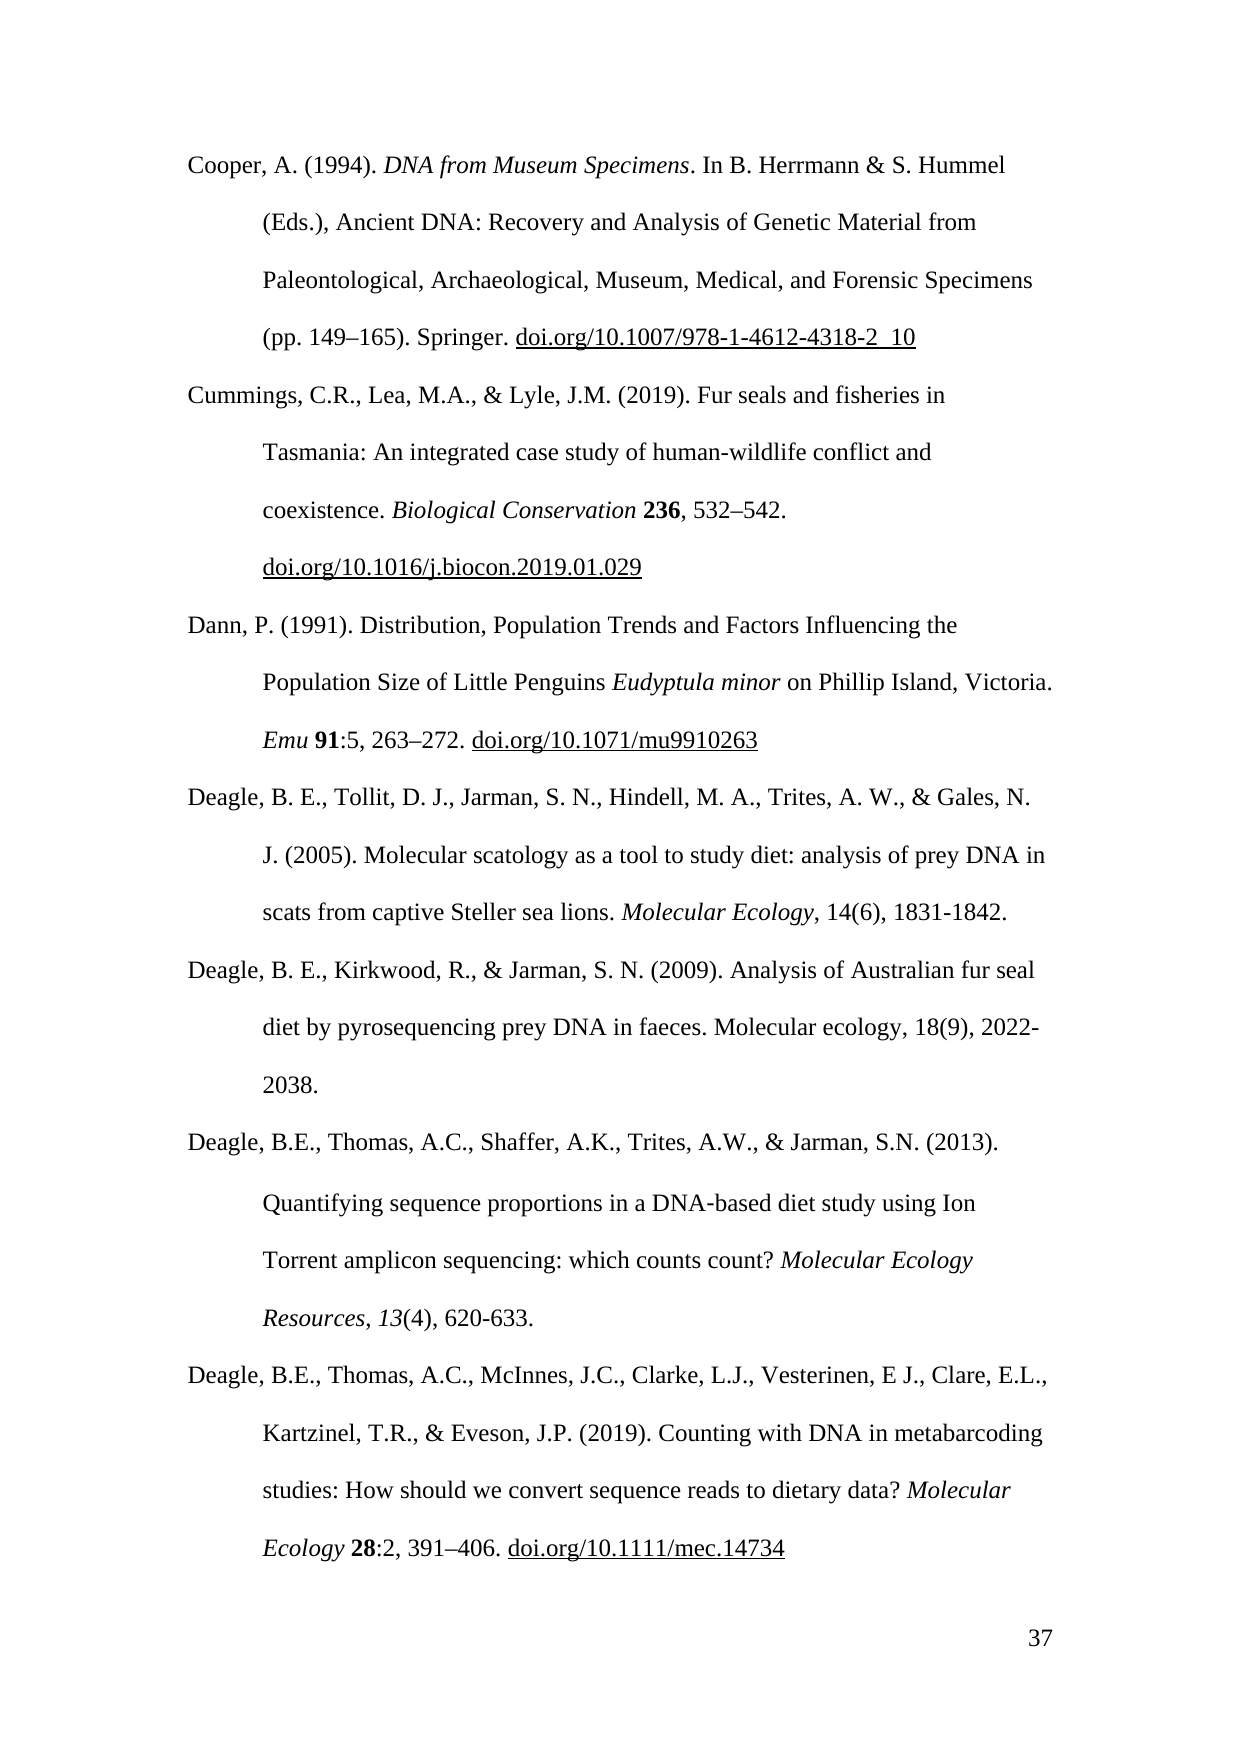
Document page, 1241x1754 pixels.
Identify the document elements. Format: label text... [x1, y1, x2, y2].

text Deagle, B.E., Thomas, A.C., McInnes, J.C., Clarke, L.J., Vesterinen, E J., Clare, E.L., Kartzinel, T.R., & Eveson, J.P. (2019). Counting with DNA in metabarcoding studies: How should we convert sequence reads to dietary data? Molecular Ecology 28:2, 391–406. doi.org/10.1111/mec.14734 [187, 1360, 1053, 1561]
text Dann, P. (1991). Distribution, Population Trends and Factors Influencing the Population Size of Little Penguins Eudyptula minor on Phillip Island, Victoria. Emu 91:5, 263–272. doi.org/10.1071/mu9910263 [187, 610, 1053, 754]
text Cummings, C.R., Lea, M.A., & Lyle, J.M. (2019). Fur seals and fisheries in Tasmania: An integrated case study of human-wildlife conflict and coexistence. Biological Conservation 236, 532–542. doi.org/10.1016/j.biocon.2019.01.029 [187, 380, 1053, 581]
text Cooper, A. (1994). DNA from Museum Specimens. In B. Herrmann & S. Hummel (Eds.), Ancient DNA: Recovery and Analysis of Genetic Material from Paleontological, Archaeological, Museum, Medical, and Forensic Specimens (pp. 149–165). Springer. doi.org/10.1007/978-1-4612-4318-2_10 [187, 150, 1053, 351]
text Deagle, B. E., Tollit, D. J., Jarman, S. N., Hindell, M. A., Trites, A. W., & Gales, N. J. (2005). Molecular scatology as a tool to study diet: analysis of prey DNA in scats from captive Steller sea lions. Molecular Ecology, 14(6), 1831-1842. [187, 782, 1053, 926]
text Deagle, B.E., Thomas, A.C., Shaffer, A.K., Trites, A.W., & Jarman, S.N. (2013). Quantifying sequence proportions in a DNA‐based diet study using Ion Torrent amplicon sequencing: which counts count? Molecular Ecology Resources, 13(4), 620-633. [187, 1127, 1053, 1331]
text Deagle, B. E., Kirkwood, R., & Jarman, S. N. (2009). Analysis of Australian fur seal diet by pyrosequencing prey DNA in faeces. Molecular ecology, 18(9), 2022-2038. [187, 955, 1053, 1099]
